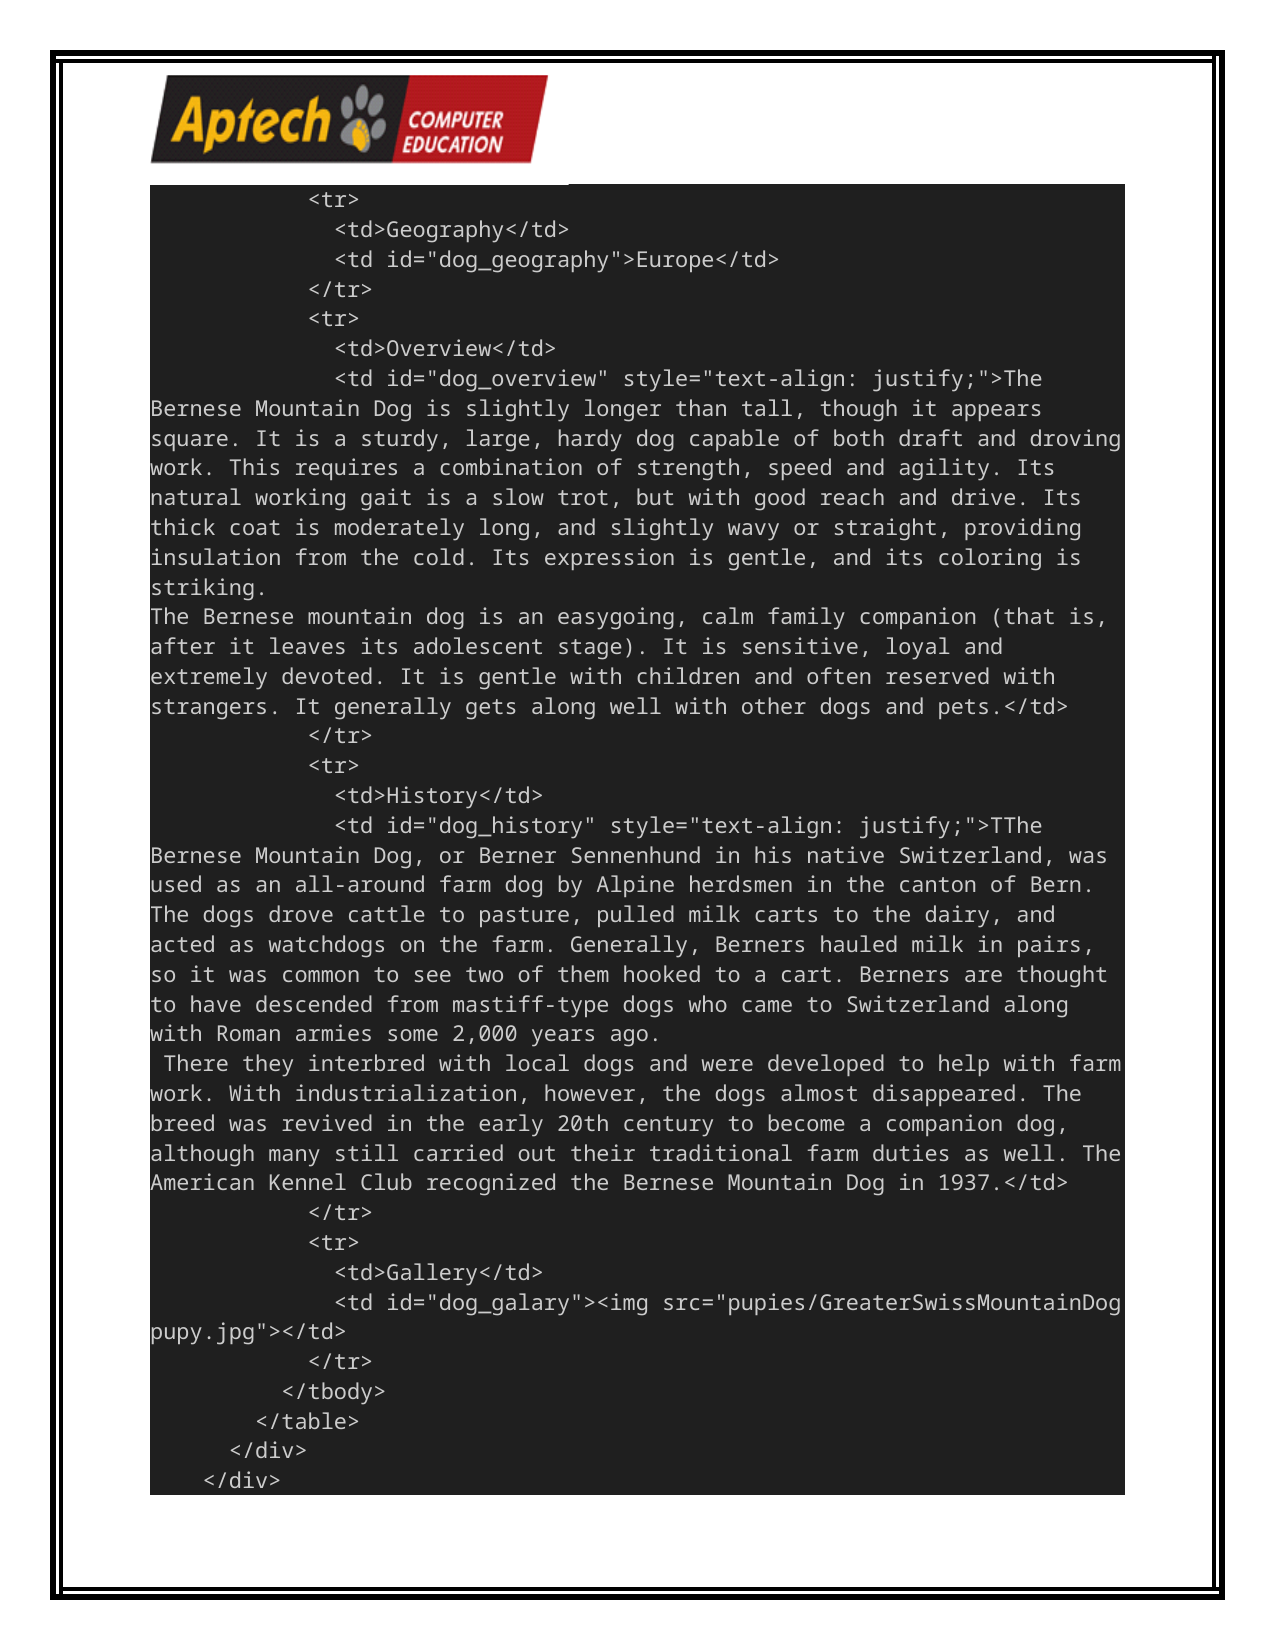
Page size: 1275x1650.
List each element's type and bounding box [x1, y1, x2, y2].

picture [150, 75, 569, 185]
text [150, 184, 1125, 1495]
